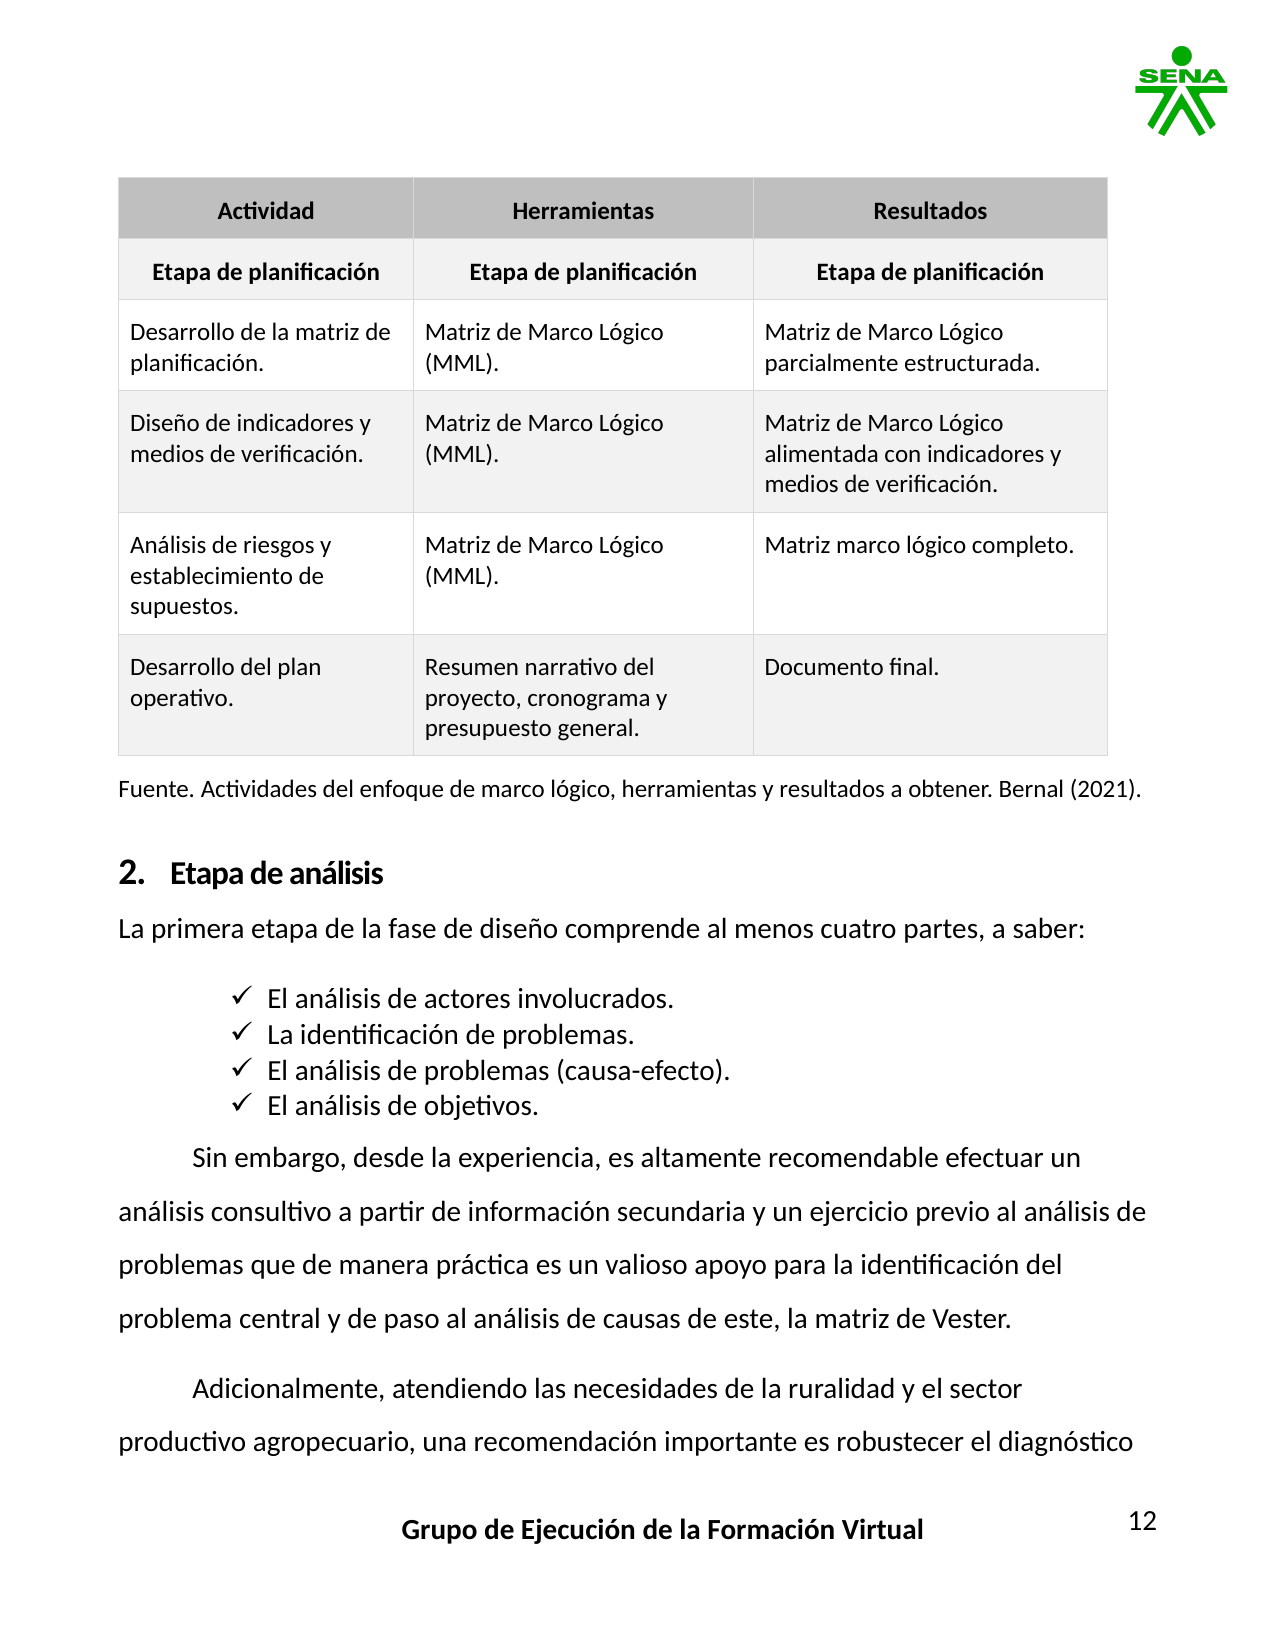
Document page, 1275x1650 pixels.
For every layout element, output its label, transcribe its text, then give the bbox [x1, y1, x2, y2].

text Fuente. Actividades del enfoque de marco lógico, herramientas y resultados a obtener. Bernal (2021). [118, 773, 1157, 803]
table_cell Etapa de planificación [754, 239, 1107, 299]
text Sin embargo, desde la experiencia, es altamente recomendable efectuar un análisis consultivo a partir de información secundaria y un ejercicio previo al análisis de problemas que de manera práctica es un valioso apoyo para la identificación del problema central y de paso al análisis de causas de este, la matriz de Vester. [118, 1139, 1157, 1336]
table_cell Documento final. [754, 635, 1107, 755]
table_cell Matriz de Marco Lógico parcialmente estructurada. [754, 300, 1107, 390]
table_cell Matriz de Marco Lógico (MML). [414, 300, 753, 390]
list El análisis de problemas (causa-efecto). [229, 1052, 1157, 1087]
list La identificación de problemas. [229, 1016, 1157, 1052]
table_cell Resultados [754, 178, 1107, 238]
table_cell Actividad [119, 178, 413, 238]
table_cell Desarrollo de la matriz de planificación. [119, 300, 413, 390]
text La primera etapa de la fase de diseño comprende al menos cuatro partes, a saber: [118, 910, 1157, 946]
table_cell Desarrollo del plan operativo. [119, 635, 413, 755]
table_cell Diseño de indicadores y medios de verificación. [119, 391, 413, 512]
table_cell Análisis de riesgos y establecimiento de supuestos. [119, 513, 413, 633]
list El análisis de actores involucrados. [229, 980, 1157, 1016]
picture [1135, 46, 1228, 136]
table_cell Resumen narrativo del proyecto, cronograma y presupuesto general. [414, 635, 753, 755]
table_cell Herramientas [414, 178, 753, 238]
list El análisis de objetivos. [229, 1087, 1157, 1123]
table_cell Etapa de planificación [414, 239, 753, 299]
table_cell Matriz de Marco Lógico (MML). [414, 513, 753, 633]
table_cell Matriz de Marco Lógico alimentada con indicadores y medios de verificación. [754, 391, 1107, 512]
table_cell Matriz de Marco Lógico (MML). [414, 391, 753, 512]
table_cell Etapa de planificación [119, 239, 413, 299]
table_cell Matriz marco lógico completo. [754, 513, 1107, 633]
subtitle Etapa de análisis [118, 848, 1157, 894]
